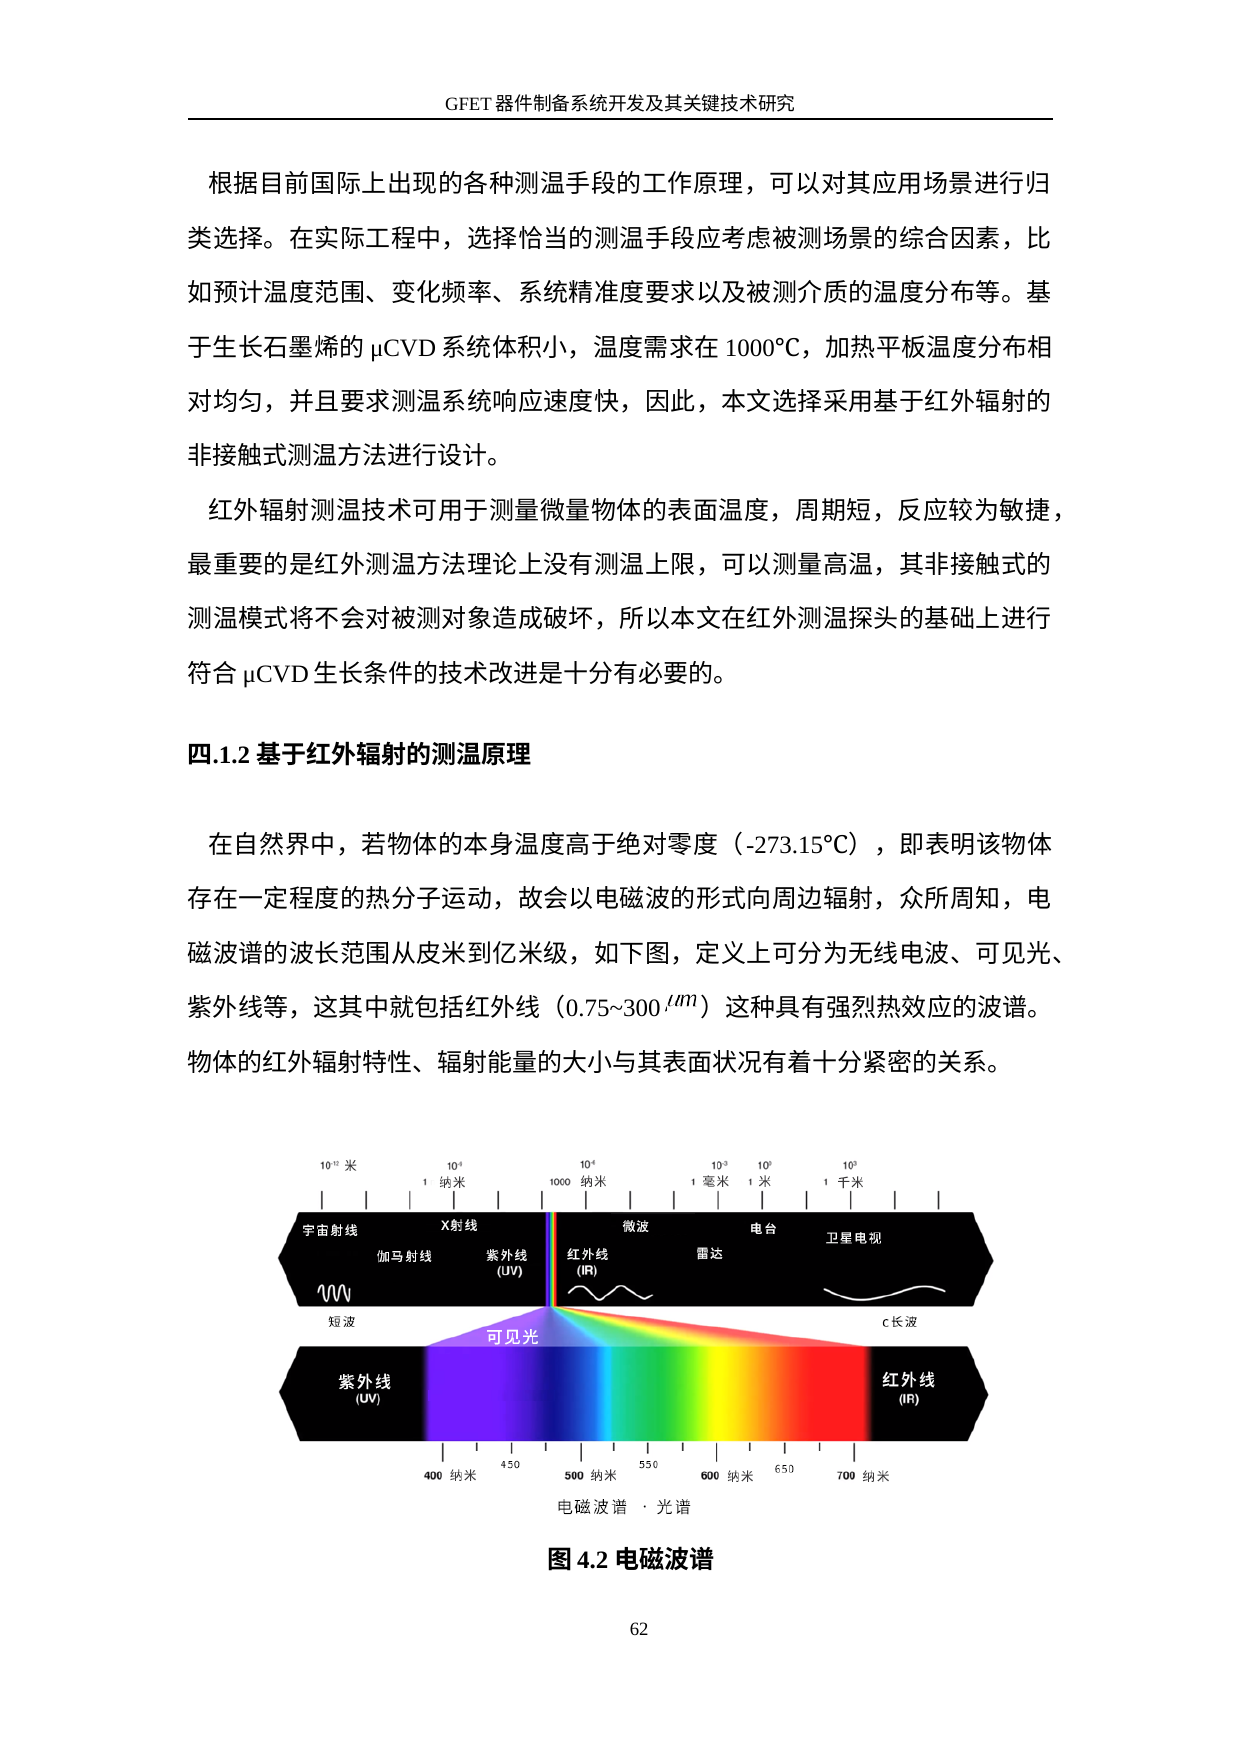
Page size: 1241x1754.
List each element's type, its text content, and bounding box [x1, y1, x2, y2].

picture [266, 1139, 995, 1525]
text 根据目前国际上出现的各种测温手段的工作原理，可以对其应用场景进行归类选择。在实际工程中，选择恰当的测温手段应考虑被测场景的综合因素，比如预计温度范围、变化频率、系统精准度要求以及被测介质的温度分布等。基于生长石墨烯的μCVD系统体积小，温度需求在1000℃，加热平板温度分布相对均匀，并且要求测温系统响应速度快，因此，本文选择采用基于红外辐射的非接触式测温方法进行设计。 [187, 164, 1053, 472]
text 在自然界中，若物体的本身温度高于绝对零度（-273.15℃），即表明该物体存在一定程度的热分子运动，故会以电磁波的形式向周边辐射，众所周知，电磁波谱的波长范围从皮米到亿米级，如下图，定义上可分为无线电波、可见光、紫外线等，这其中就包括红外线（0.75~300）这种具有强烈热效应的波谱。物体的红外辐射特性、辐射能量的大小与其表面状况有着十分紧密的关系。 [187, 824, 1053, 1078]
text 图4.2 电磁波谱 [187, 1539, 1053, 1575]
text 红外辐射测温技术可用于测量微量物体的表面温度，周期短，反应较为敏捷，最重要的是红外测温方法理论上没有测温上限，可以测量高温，其非接触式的测温模式将不会对被测对象造成破坏，所以本文在红外测温探头的基础上进行符合μCVD生长条件的技术改进是十分有必要的。 [187, 490, 1053, 689]
subtitle 基于红外辐射的测温原理 [187, 735, 1053, 771]
